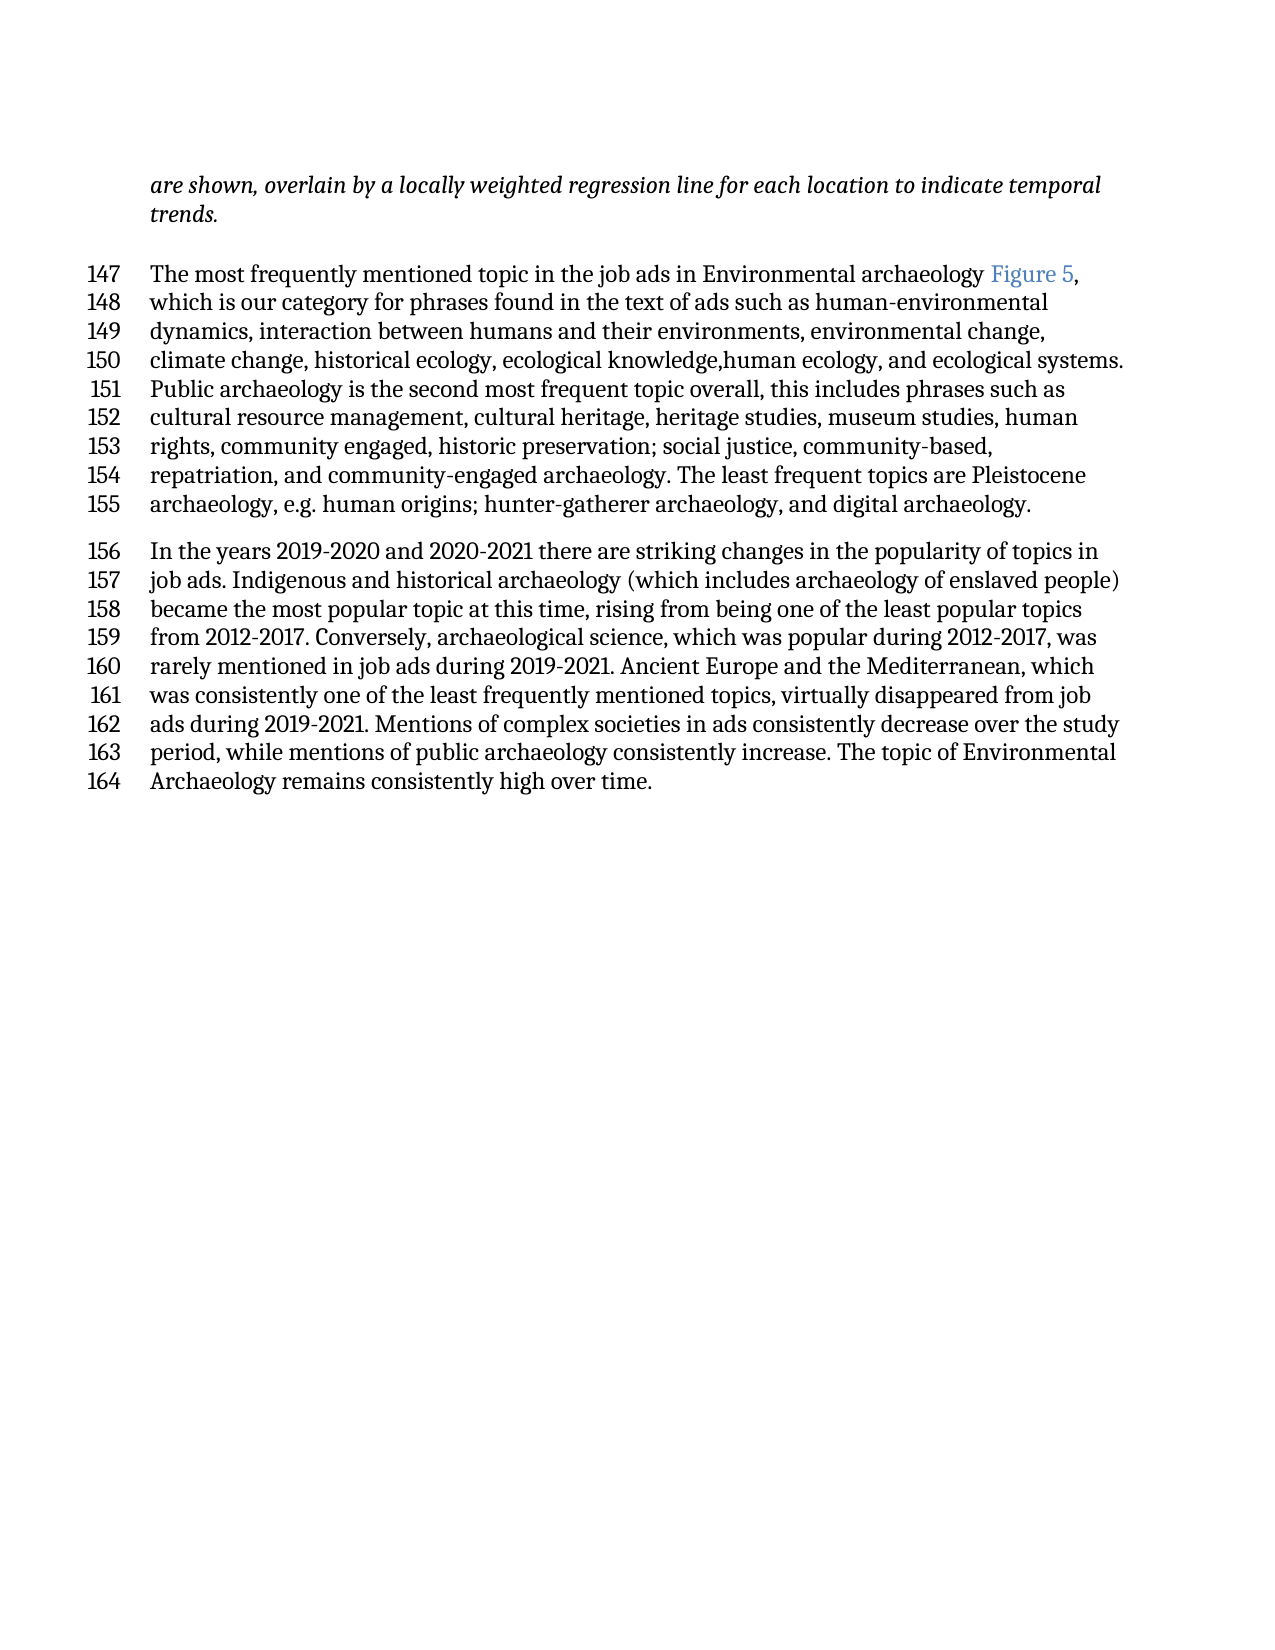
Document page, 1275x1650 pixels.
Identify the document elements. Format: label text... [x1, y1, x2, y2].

text In the years 2019-2020 and 2020-2021 there are striking changes in the popularity of topics in job ads. Indigenous and historical archaeology (which includes archaeology of enslaved people) became the most popular topic at this time, rising from being one of the least popular topics from 2012-2017. Conversely, archaeological science, which was popular during 2012-2017, was rarely mentioned in job ads during 2019-2021. Ancient Europe and the Mediterranean, which was consistently one of the least frequently mentioned topics, virtually disappeared from job ads during 2019-2021. Mentions of complex societies in ads consistently decrease over the study period, while mentions of public archaeology consistently increase. The topic of Environmental Archaeology remains consistently high over time. [150, 537, 1125, 796]
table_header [139, 150, 1114, 241]
text The most frequently mentioned topic in the job ads in Environmental archaeology Figure 5, which is our category for phrases found in the text of ads such as human-environmental dynamics, interaction between humans and their environments, environmental change, climate change, historical ecology, ecological knowledge,human ecology, and ecological systems. Public archaeology is the second most frequent topic overall, this includes phrases such as cultural resource management, cultural heritage, heritage studies, museum studies, human rights, community engaged, historic preservation; social justice, community-based, repatriation, and community-engaged archaeology. The least frequent topics are Pleistocene archaeology, e.g. human origins; hunter-gatherer archaeology, and digital archaeology. [150, 259, 1125, 518]
